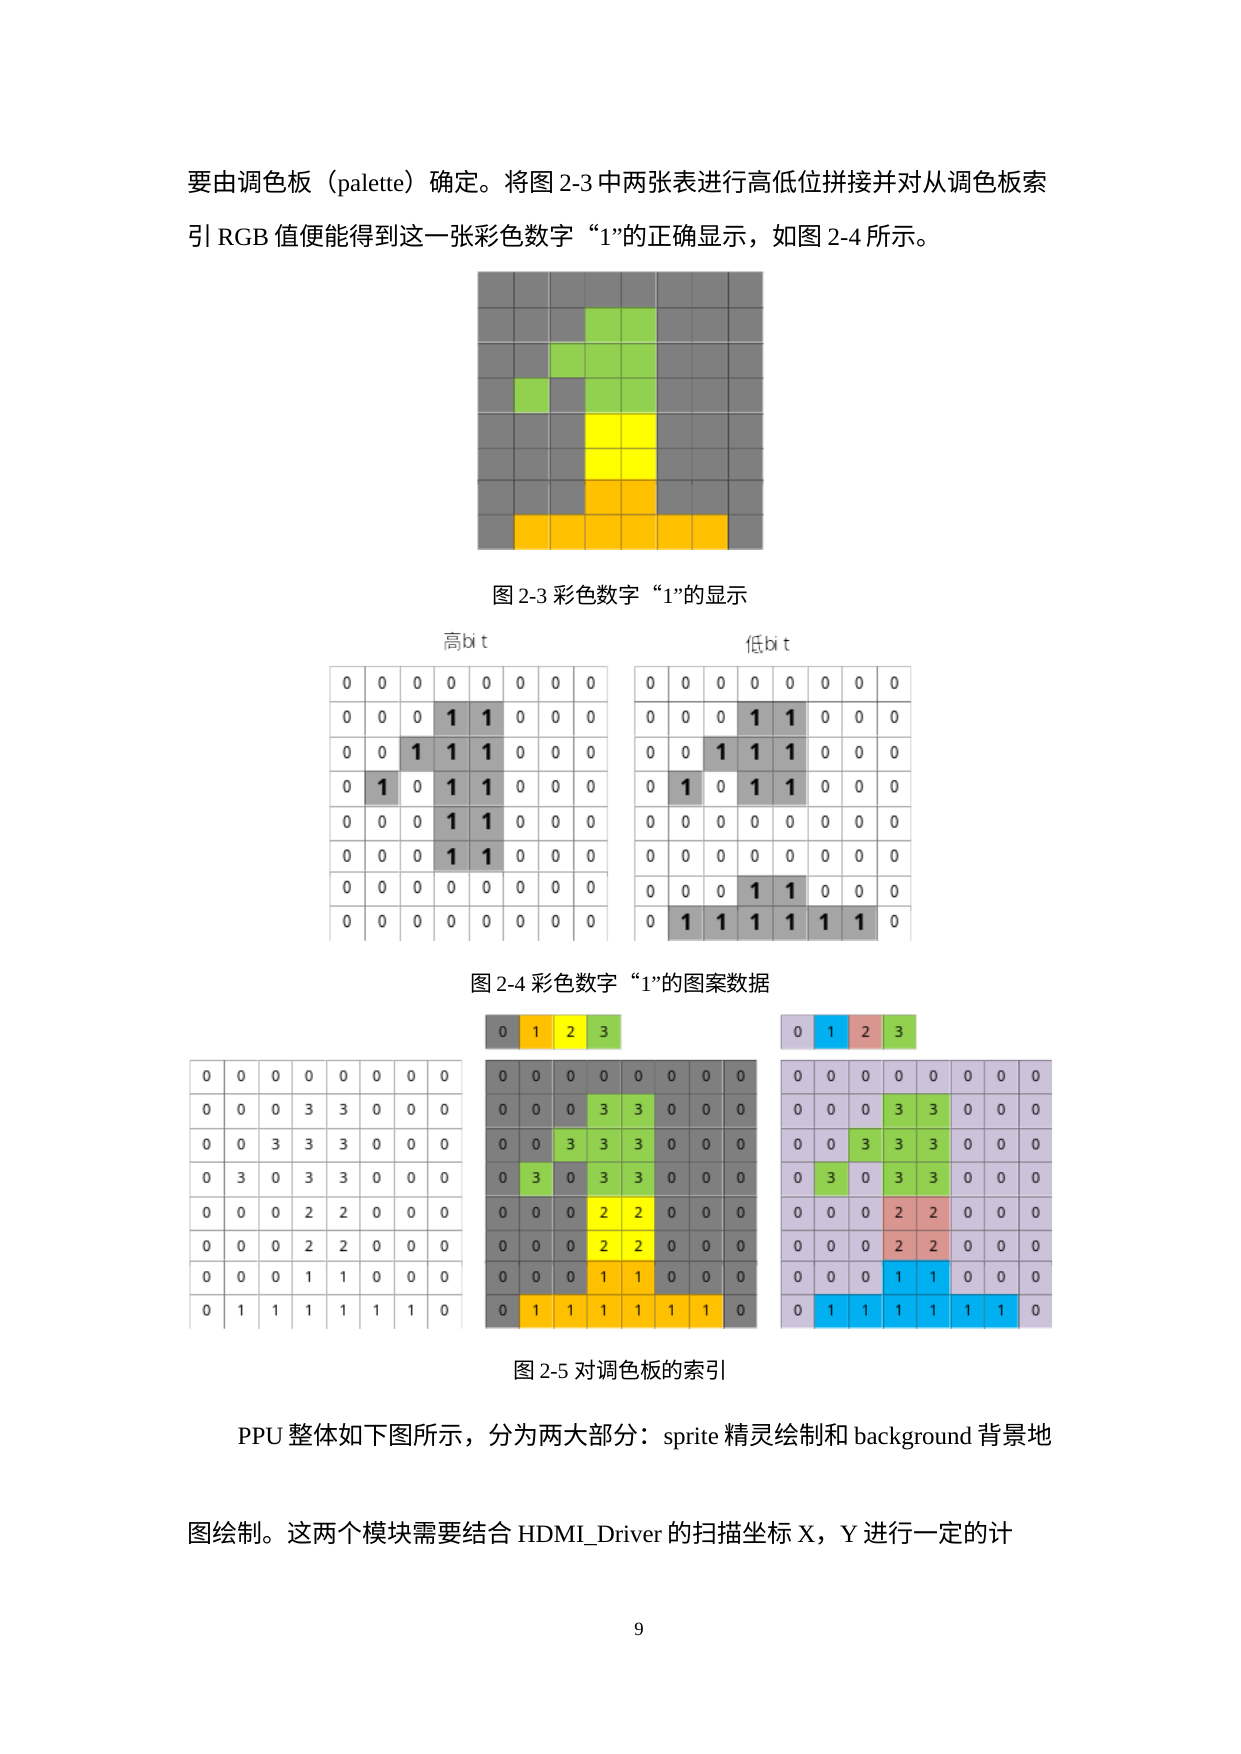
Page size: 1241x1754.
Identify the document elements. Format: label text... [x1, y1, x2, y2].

text 图2-4 彩色数字“1”的图案数据 [187, 965, 1053, 998]
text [187, 1401, 1053, 1564]
text 图2-5 对调色板的索引 [187, 1353, 1053, 1386]
text 图2-3 彩色数字“1”的显示 [187, 578, 1053, 610]
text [187, 162, 1053, 253]
